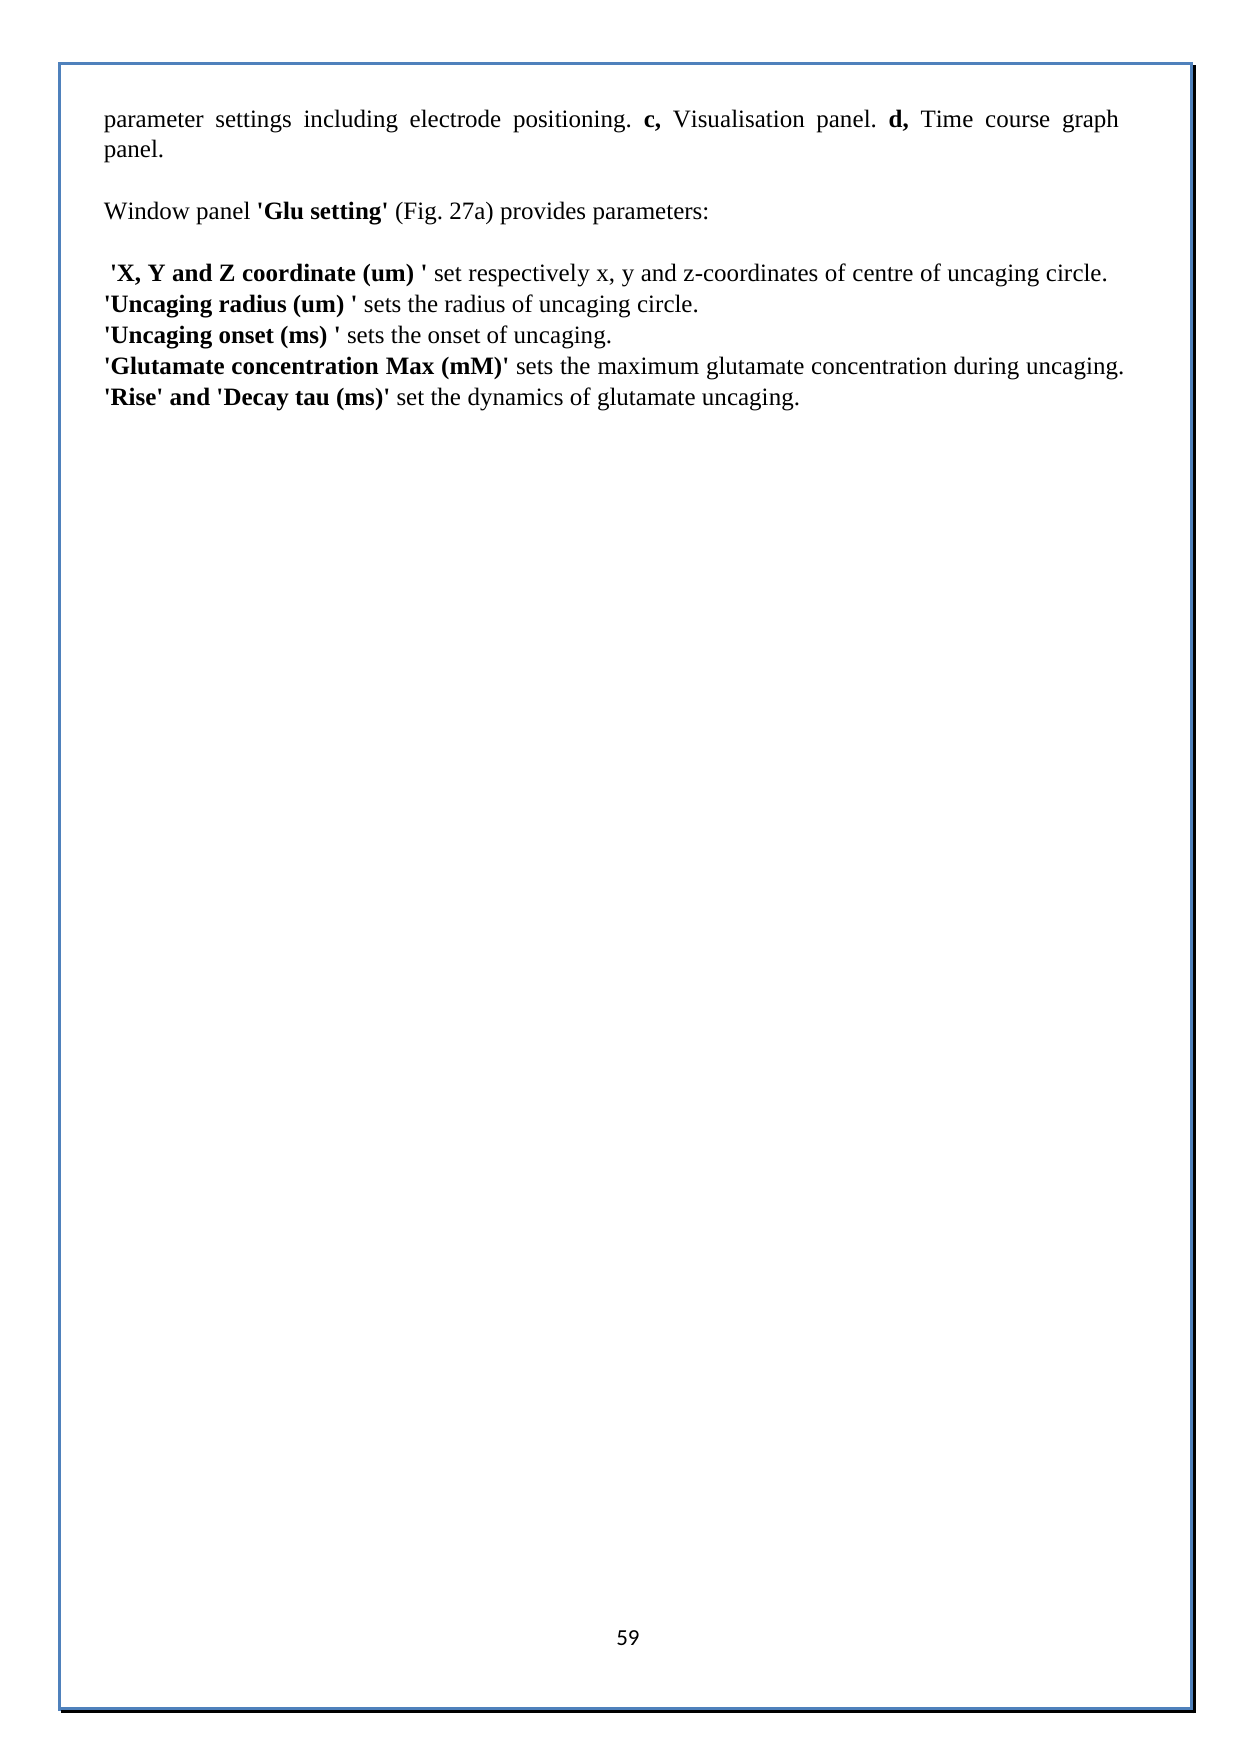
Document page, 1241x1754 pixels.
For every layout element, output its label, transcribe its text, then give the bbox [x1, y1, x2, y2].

text 'X, Y and Z coordinate (um) ' set respectively x, y and z-coordinates of centre of uncaging circle. 'Uncaging radius (um) ' sets the radius of uncaging circle. [103, 258, 1108, 318]
text 'Glutamate concentration Max (mM)' sets the maximum glutamate concentration during uncaging. 'Rise' and 'Decay tau (ms)' set the dynamics of glutamate uncaging. [103, 351, 1124, 411]
text 'Uncaging onset (ms) ' sets the onset of uncaging. [103, 321, 1154, 349]
text Window panel 'Glu setting' (Fig. 27a) provides parameters: [103, 196, 1154, 225]
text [103, 104, 1119, 163]
